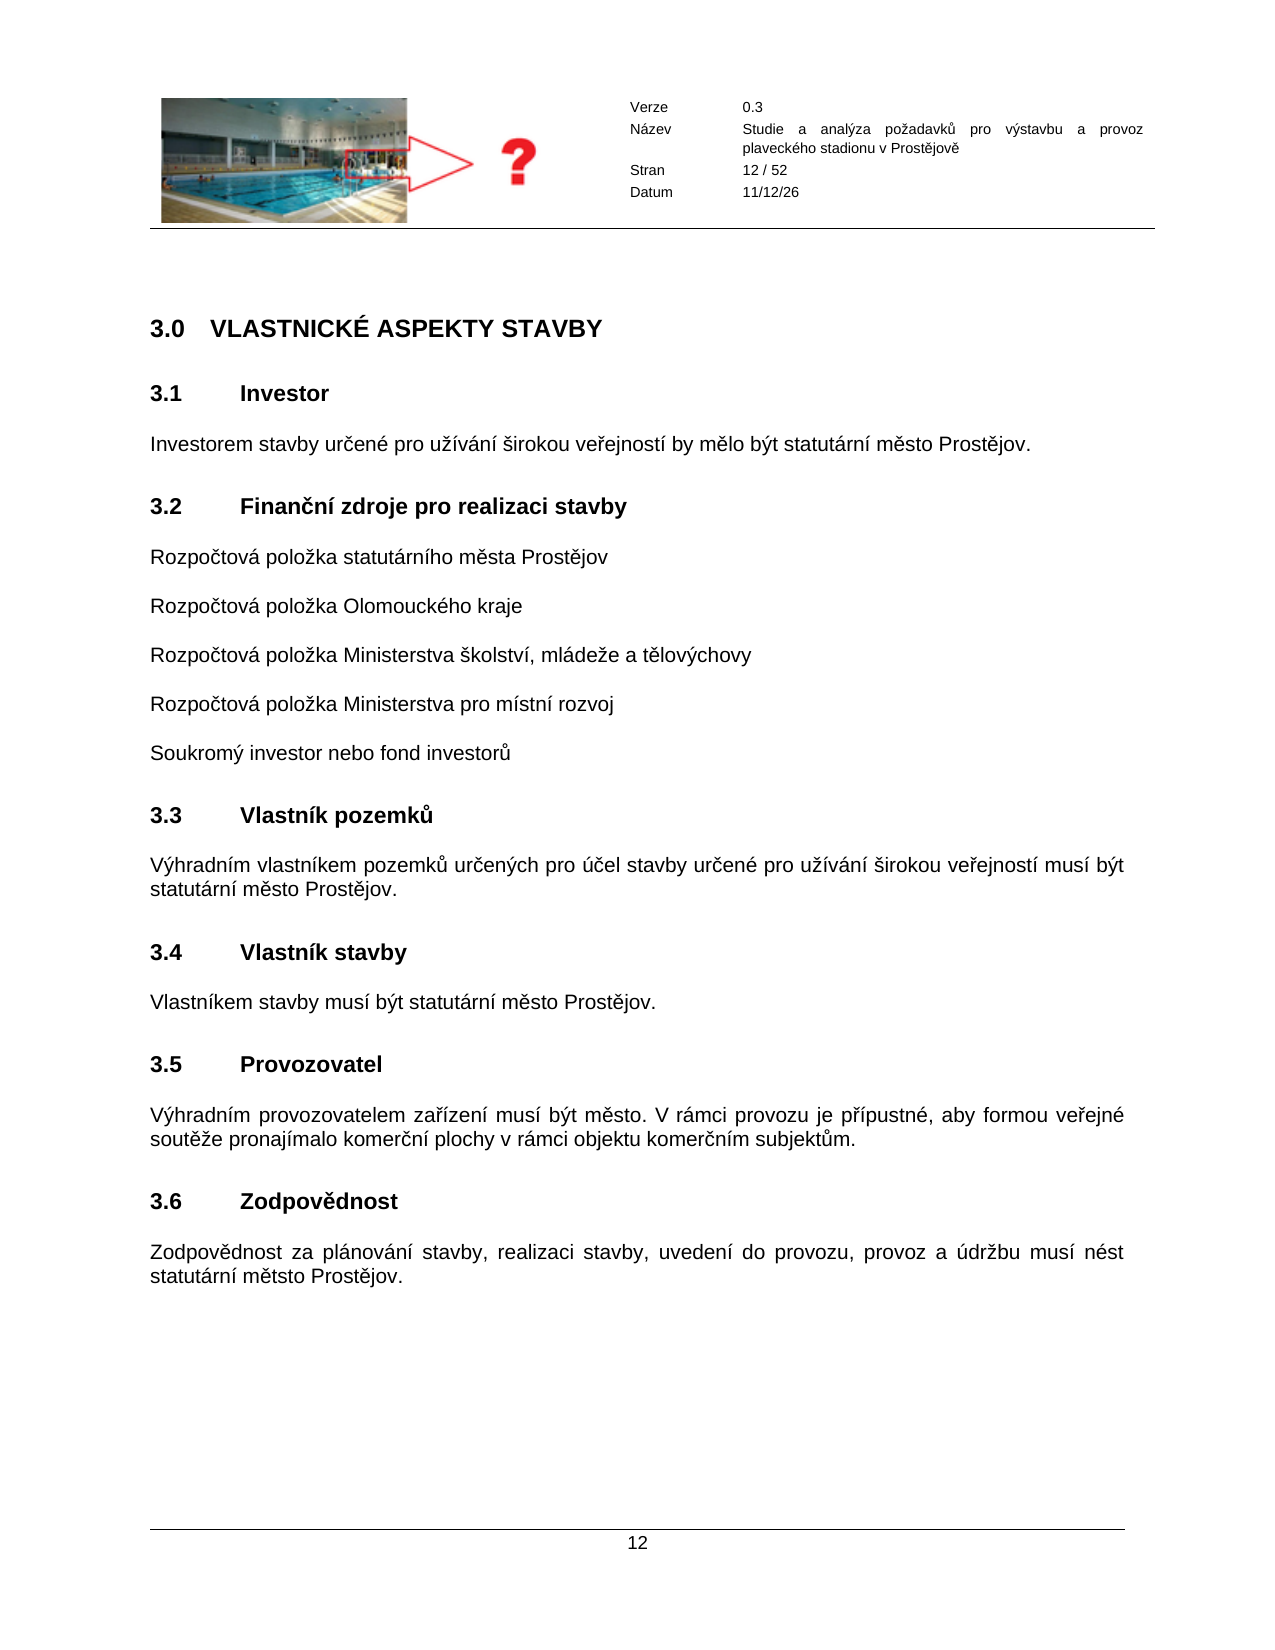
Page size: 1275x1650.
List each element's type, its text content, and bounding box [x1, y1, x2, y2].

subtitle Zodpovědnost [150, 1188, 1125, 1214]
text Vlastníkem stavby musí být statutární město Prostějov. [150, 990, 1125, 1014]
text Rozpočtová položka Ministerstva pro místní rozvoj [150, 691, 1125, 715]
text Investorem stavby určené pro užívání širokou veřejností by mělo být statutární město Prostějov. [150, 432, 1125, 456]
text Výhradním vlastníkem pozemků určených pro účel stavby určené pro užívání širokou veřejností musí být statutární město Prostějov. [150, 853, 1125, 901]
text Rozpočtová položka statutárního města Prostějov [150, 544, 1125, 568]
subtitle Provozovatel [150, 1051, 1125, 1078]
subtitle Finanční zdroje pro realizaci stavby [150, 493, 1125, 519]
text Soukromý investor nebo fond investorů [150, 740, 1125, 764]
picture [161, 98, 619, 223]
text Rozpočtová položka Ministerstva školství, mládeže a tělovýchovy [150, 642, 1125, 666]
subtitle Vlastnické aspekty stavby [150, 314, 1125, 343]
text Výhradním provozovatelem zařízení musí být město. V rámci provozu je přípustné, aby formou veřejné soutěže pronajímalo komerční plochy v rámci objektu komerčním subjektům. [150, 1103, 1125, 1151]
subtitle Investor [150, 380, 1125, 407]
subtitle Vlastník pozemků [150, 802, 1125, 828]
subtitle Vlastník stavby [150, 938, 1125, 965]
text Rozpočtová položka Olomouckého kraje [150, 593, 1125, 617]
text Zodpovědnost za plánování stavby, realizaci stavby, uvedení do provozu, provoz a údržbu musí nést statutární mětsto Prostějov. [150, 1239, 1125, 1287]
